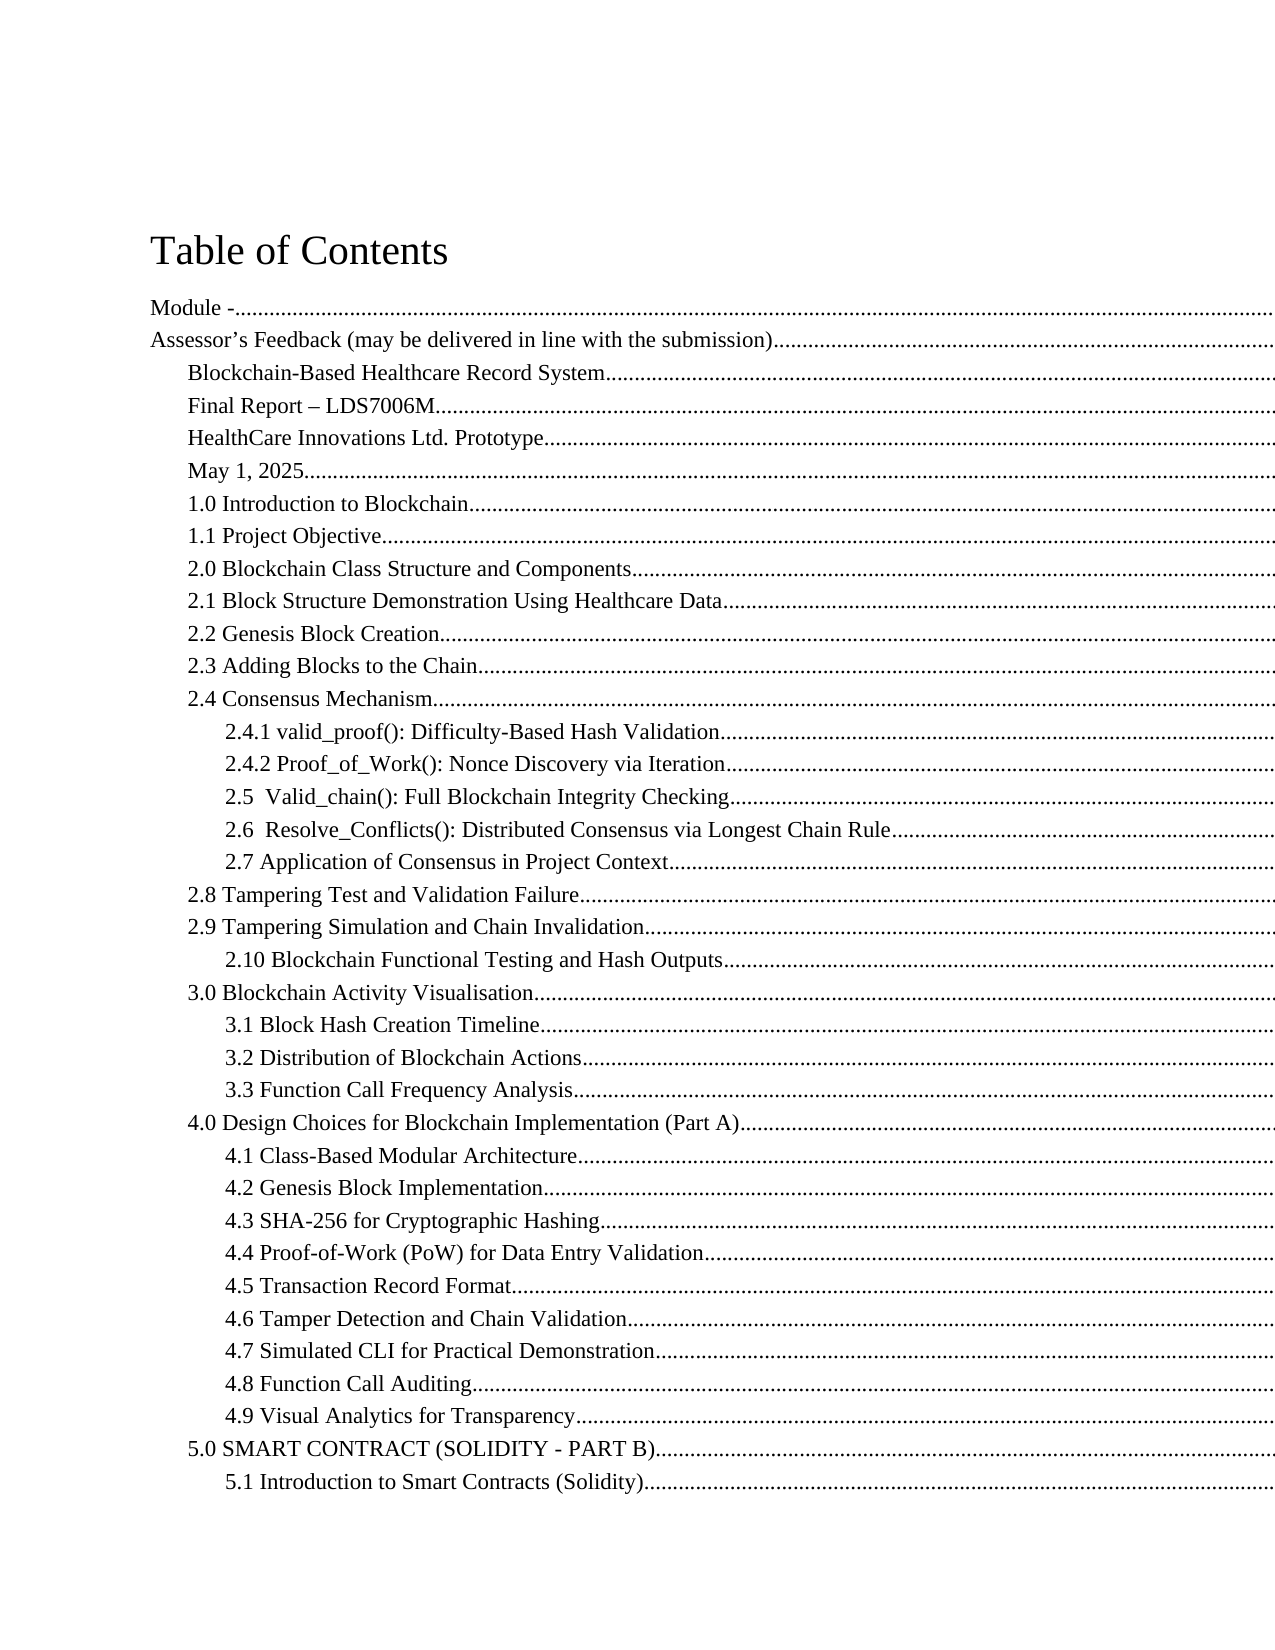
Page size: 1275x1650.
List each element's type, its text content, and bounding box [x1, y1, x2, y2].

subtitle Table of Contents [150, 226, 1125, 273]
